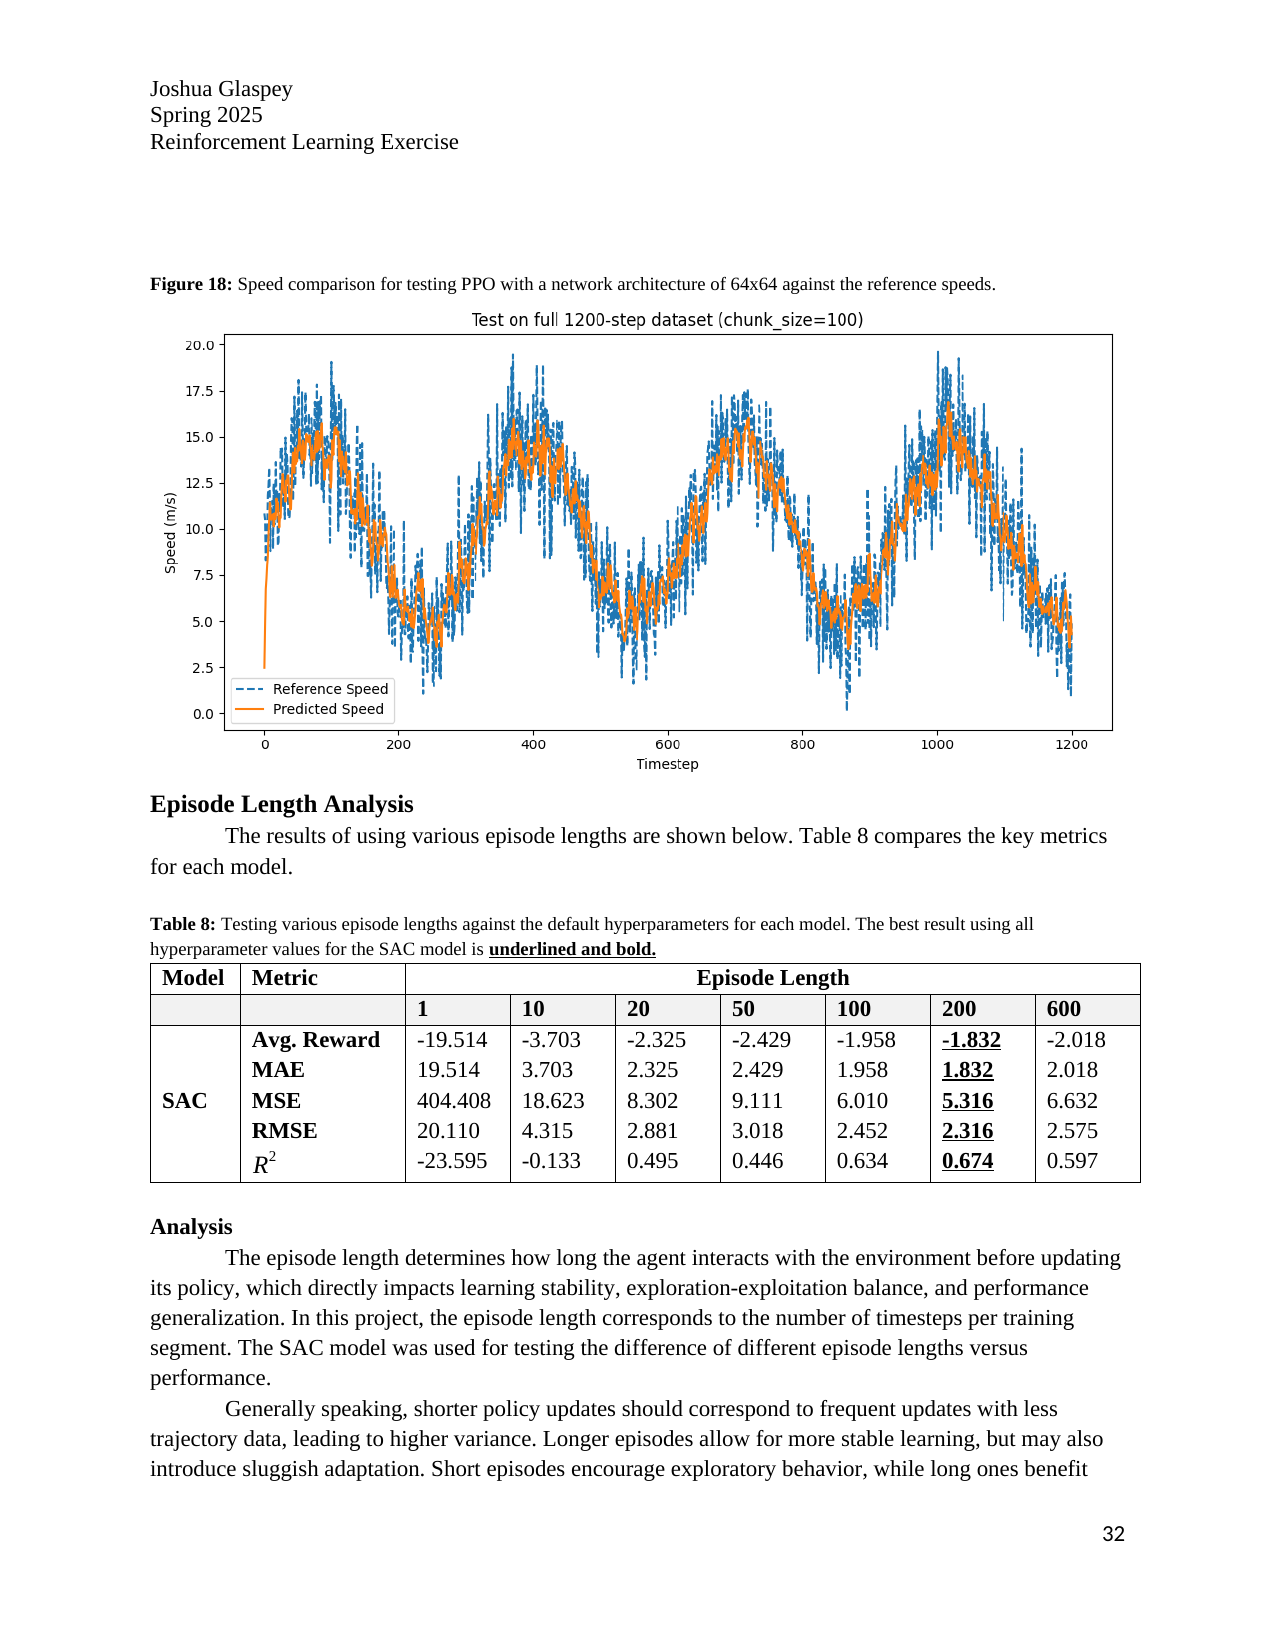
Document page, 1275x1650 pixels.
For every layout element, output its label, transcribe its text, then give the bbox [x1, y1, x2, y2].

text Table 8: Testing various episode lengths against the default hyperparameters for each model. The best result using all hyperparameter values for the SAC model is underlined and bold. [150, 913, 1125, 959]
table_header Episode Length [406, 964, 1140, 994]
picture [150, 297, 1126, 786]
text Figure 18: Speed comparison for testing PPO with a network architecture of 64x64 against the reference speeds. [150, 273, 1125, 294]
table_cell 200 [931, 995, 1035, 1025]
table_cell 20 [616, 995, 720, 1025]
table_cell [151, 995, 240, 1025]
table_cell SAC [151, 1026, 240, 1182]
table_cell -1.958 1.958 6.010 2.452 0.634 [826, 1026, 930, 1182]
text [150, 1394, 1125, 1481]
subtitle Episode Length Analysis [150, 789, 1125, 818]
text Analysis [150, 1213, 1125, 1240]
text The results of using various episode lengths are shown below. Table 8 compares the key metrics for each model. [150, 822, 1125, 879]
text The episode length determines how long the agent interacts with the environment before updating its policy, which directly impacts learning stability, exploration-exploitation balance, and performance generalization. In this project, the episode length corresponds to the number of timesteps per training segment. The SAC model was used for testing the difference of different episode lengths versus performance. [150, 1243, 1125, 1391]
table_cell -2.018 2.018 6.632 2.575 0.597 [1036, 1026, 1140, 1182]
table_header Metric [241, 964, 405, 994]
table_cell -19.514 19.514 404.408 20.110 -23.595 [406, 1026, 510, 1182]
table_cell 600 [1036, 995, 1140, 1025]
table_cell -1.832 1.832 5.316 2.316 0.674 [931, 1026, 1035, 1182]
table_header Model [151, 964, 240, 994]
table_cell [241, 995, 405, 1025]
table_cell 50 [721, 995, 825, 1025]
table_cell Avg. Reward MAE MSE RMSE [241, 1026, 405, 1182]
table_cell 10 [511, 995, 615, 1025]
table_cell -3.703 3.703 18.623 4.315 -0.133 [511, 1026, 615, 1182]
table_cell 100 [826, 995, 930, 1025]
table_cell -2.429 2.429 9.111 3.018 0.446 [721, 1026, 825, 1182]
table_cell 1 [406, 995, 510, 1025]
table_cell -2.325 2.325 8.302 2.881 0.495 [616, 1026, 720, 1182]
